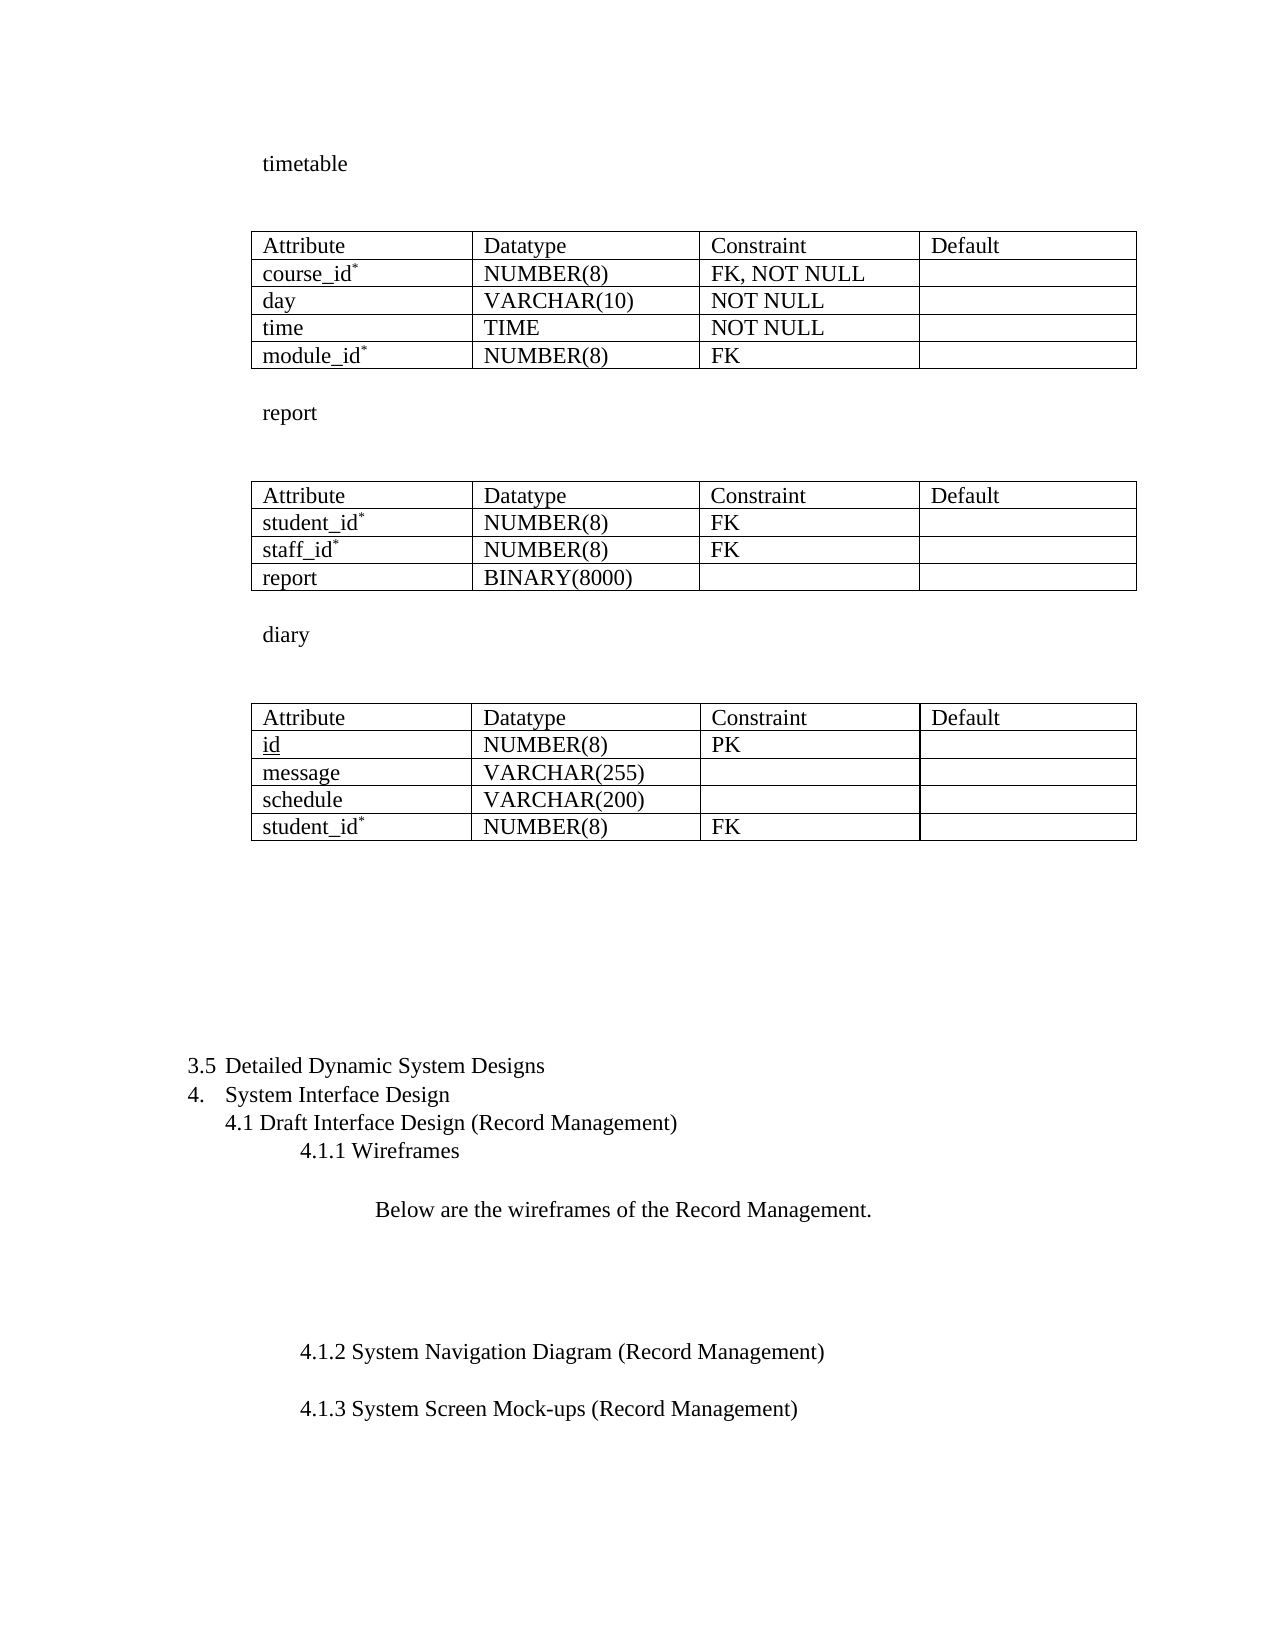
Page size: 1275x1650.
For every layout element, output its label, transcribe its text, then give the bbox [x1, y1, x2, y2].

table_header Constraint [700, 482, 919, 508]
table_cell [921, 759, 1136, 785]
table_cell [921, 814, 1136, 840]
table_cell BINARY(8000) [473, 564, 699, 590]
list timetable [262, 150, 1125, 176]
table_header Constraint [701, 704, 919, 730]
table_header Default [920, 232, 1136, 259]
table_cell [920, 564, 1136, 590]
list report [262, 399, 1125, 426]
table_cell NOT NULL [700, 315, 919, 341]
table_cell FK [700, 342, 919, 368]
table_cell student_id* [252, 509, 472, 536]
table_cell [701, 759, 919, 785]
table_cell [701, 786, 919, 812]
list System Interface Design [187, 1081, 1125, 1107]
table_cell PK [701, 731, 919, 758]
table_header Datatype [473, 232, 699, 259]
table_cell message [252, 759, 471, 785]
table_header Constraint [700, 232, 919, 259]
table_cell time [252, 315, 472, 341]
table_cell NUMBER(8) [473, 260, 699, 286]
list 4.1 Draft Interface Design (Record Management) [225, 1109, 1125, 1136]
table_cell course_id* [252, 260, 472, 286]
table_header Default [921, 704, 1136, 730]
table_cell staff_id* [252, 537, 472, 563]
table_cell FK [701, 814, 919, 840]
list Below are the wireframes of the Record Management. [225, 1196, 1125, 1222]
table_cell [700, 564, 919, 590]
table_header Datatype [472, 704, 700, 730]
table_cell VARCHAR(200) [472, 786, 700, 812]
table_cell FK, NOT NULL [700, 260, 919, 286]
table_cell TIME [473, 315, 699, 341]
table_cell FK [700, 537, 919, 563]
list 4.1.3 System Screen Mock-ups (Record Management) [225, 1395, 1125, 1422]
table_cell [920, 315, 1136, 341]
table_cell report [252, 564, 472, 590]
table_header Attribute [252, 232, 472, 259]
table_cell [920, 537, 1136, 563]
table_header Attribute [252, 482, 472, 508]
list 4.1.2 System Navigation Diagram (Record Management) [225, 1338, 1125, 1365]
table_cell student_id* [252, 814, 471, 840]
table_cell NUMBER(8) [472, 731, 700, 758]
table_header Attribute [252, 704, 471, 730]
table_cell schedule [252, 786, 471, 812]
table_cell NUMBER(8) [473, 509, 699, 536]
table_cell NUMBER(8) [473, 537, 699, 563]
table_cell NUMBER(8) [473, 342, 699, 368]
table_cell NOT NULL [700, 287, 919, 313]
table_cell [920, 260, 1136, 286]
table_cell [920, 342, 1136, 368]
table_cell id [252, 731, 471, 758]
table_cell day [252, 287, 472, 313]
table_header Default [920, 482, 1136, 508]
table_header Datatype [473, 482, 699, 508]
table_cell VARCHAR(255) [472, 759, 700, 785]
table_cell [921, 786, 1136, 812]
table_cell FK [700, 509, 919, 536]
table_cell [920, 509, 1136, 536]
list Detailed Dynamic System Designs [187, 1052, 1125, 1079]
table_cell VARCHAR(10) [473, 287, 699, 313]
list diary [262, 622, 1125, 648]
table_cell module_id* [252, 342, 472, 368]
list 4.1.1 Wireframes [225, 1138, 1125, 1164]
table_cell [921, 731, 1136, 758]
table_cell [920, 287, 1136, 313]
table_cell NUMBER(8) [472, 814, 700, 840]
